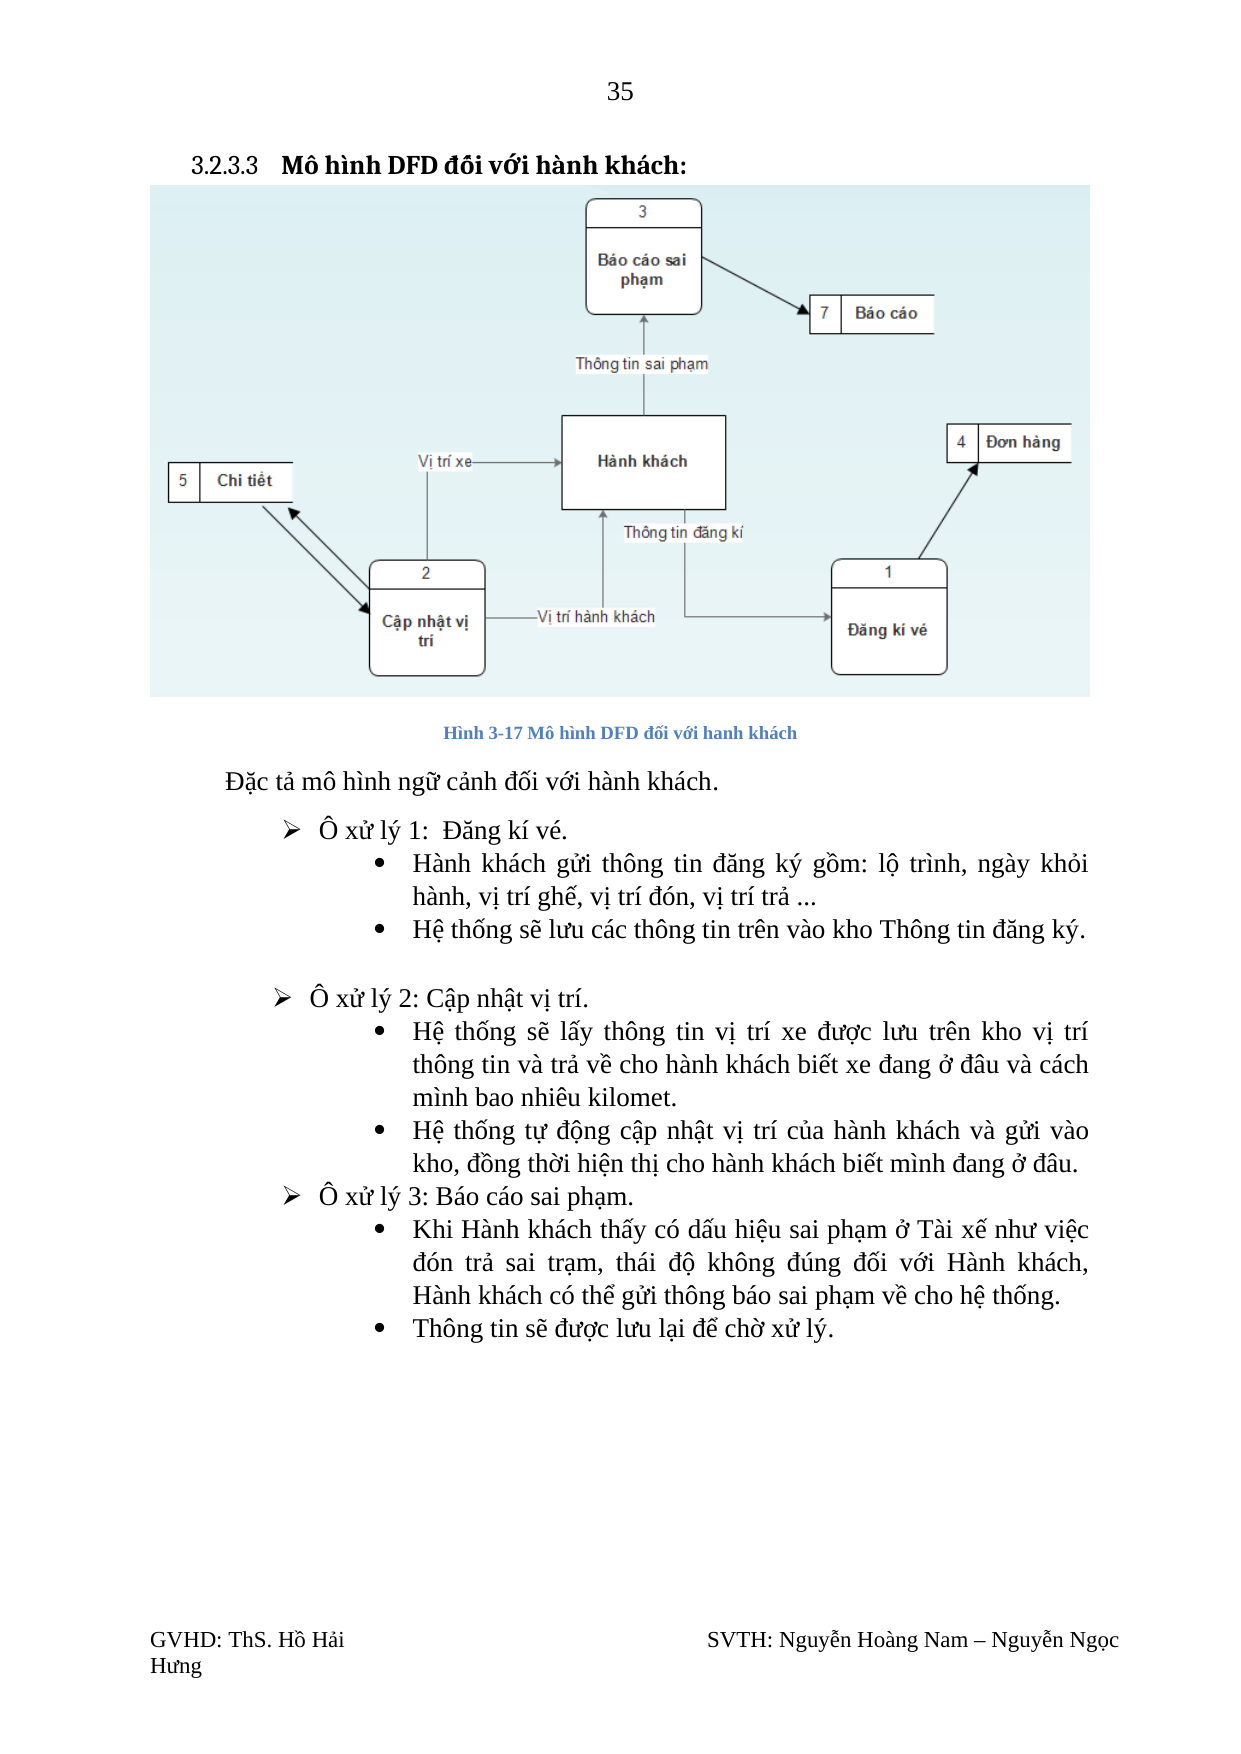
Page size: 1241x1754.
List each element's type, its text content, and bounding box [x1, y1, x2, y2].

list Hành khách gửi thông tin đăng ký gồm: lộ trình, ngày khỏi hành, vị trí ghế, vị trí đón, vị trí trả ... [375, 847, 1090, 911]
list Ô xử lý 1: Đăng kí vé. [281, 814, 1090, 845]
list Thông tin sẽ được lưu lại để chờ xử lý. [375, 1312, 1090, 1343]
text Đặc tả mô hình ngữ cảnh đối với hành khách. [150, 764, 1090, 796]
list Hệ thống sẽ lấy thông tin vị trí xe được lưu trên kho vị trí thông tin và trả về cho hành khách biết xe đang ở đâu và cách mình bao nhiêu kilomet. [375, 1015, 1090, 1112]
list Hệ thống tự động cập nhật vị trí của hành khách và gửi vào kho, đồng thời hiện thị cho hành khách biết mình đang ở đâu. [375, 1114, 1090, 1178]
list Ô xử lý 3: Báo cáo sai phạm. [281, 1180, 1090, 1211]
picture [150, 185, 1091, 697]
list Khi Hành khách thấy có dấu hiệu sai phạm ở Tài xế như việc đón trả sai trạm, thái độ không đúng đối với Hành khách, Hành khách có thể gửi thông báo sai phạm về cho hệ thống. [375, 1213, 1090, 1310]
list Hệ thống sẽ lưu các thông tin trên vào kho Thông tin đăng ký. [375, 913, 1090, 944]
list Ô xử lý 2: Cập nhật vị trí. [272, 982, 1090, 1013]
subtitle Mô hình DFD đối với hành khách: [191, 150, 1090, 181]
